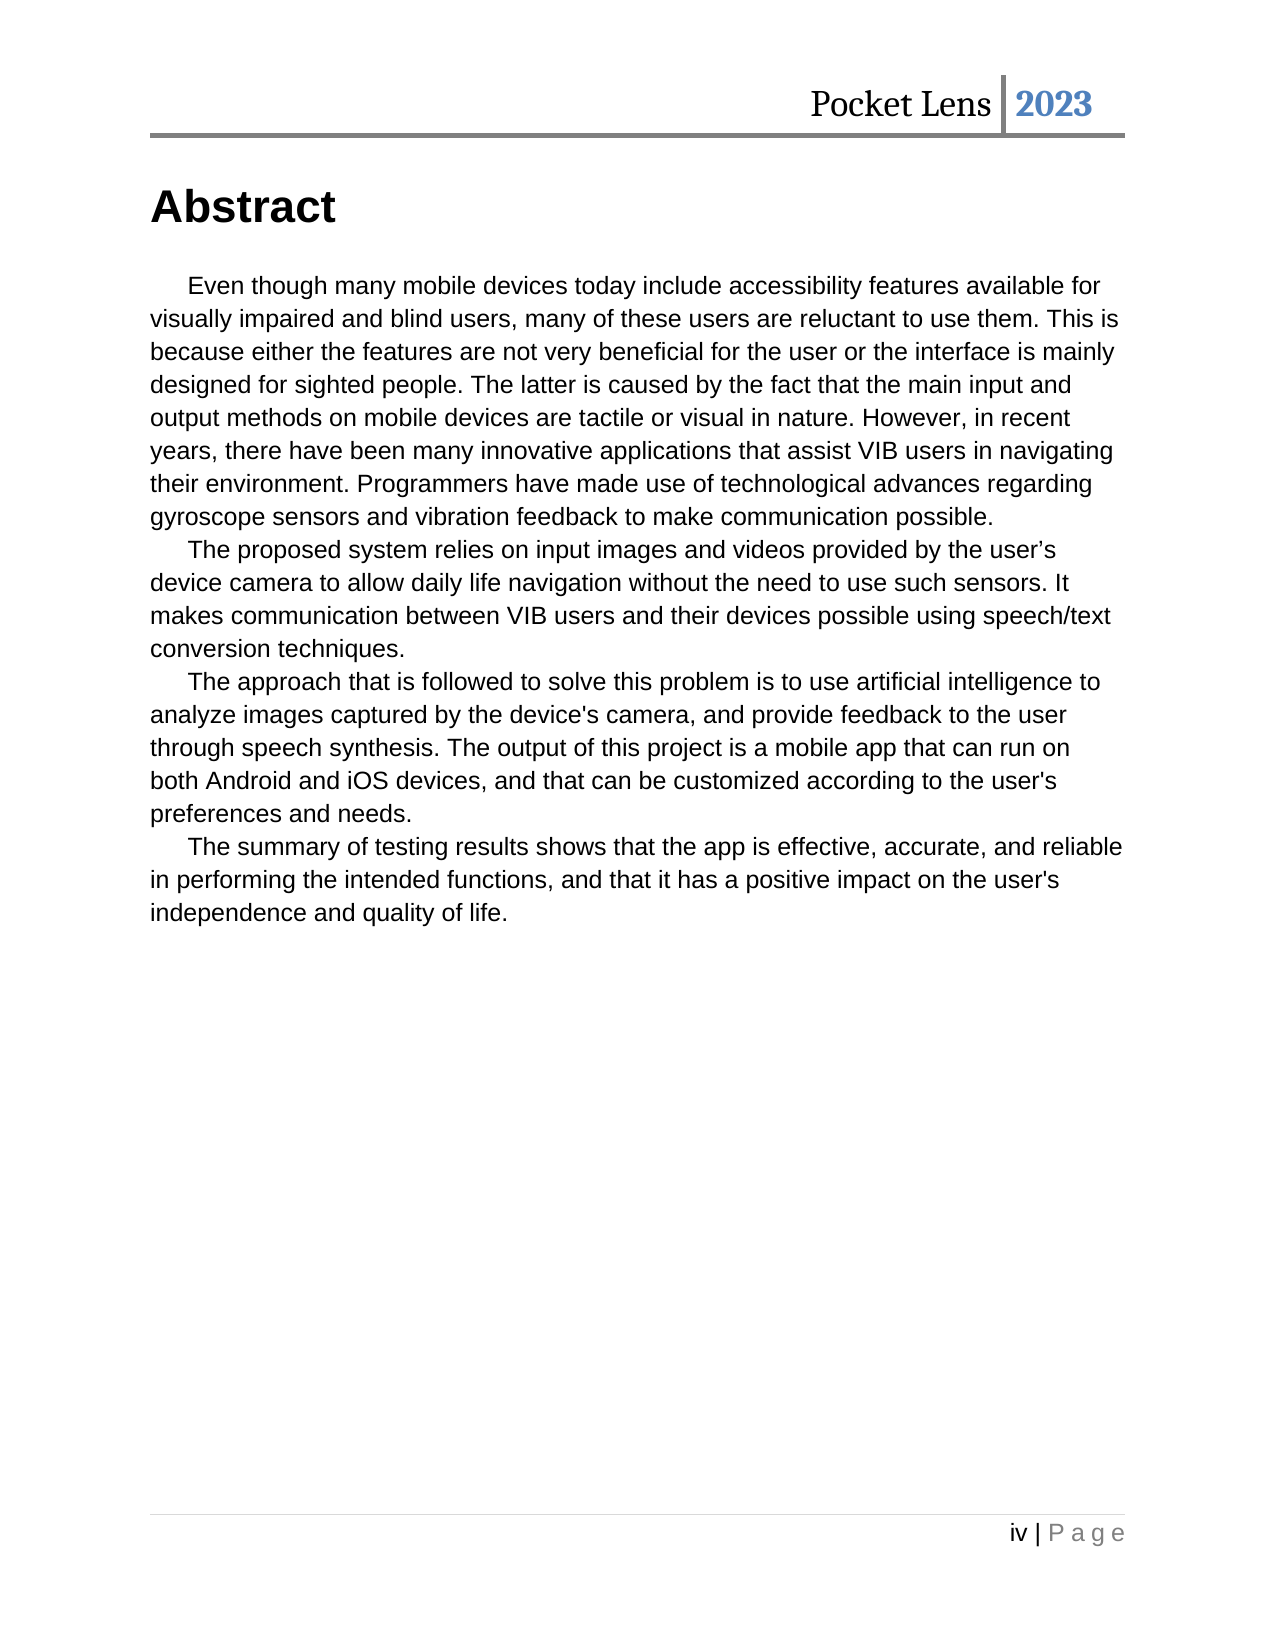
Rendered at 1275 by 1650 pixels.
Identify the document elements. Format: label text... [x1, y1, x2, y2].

text The summary of testing results shows that the app is effective, accurate, and reliable in performing the intended functions, and that it has a positive impact on the user's independence and quality of life. [150, 832, 1125, 927]
text The approach that is followed to solve this problem is to use artificial intelligence to analyze images captured by the device's camera, and provide feedback to the user through speech synthesis. The output of this project is a mobile app that can run on both Android and iOS devices, and that can be customized according to the user's preferences and needs. [150, 667, 1125, 828]
text The proposed system relies on input images and videos provided by the user’s device camera to allow daily life navigation without the need to use such sensors. It makes communication between VIB users and their devices possible using speech/text conversion techniques. [150, 535, 1125, 663]
text Even though many mobile devices today include accessibility features available for visually impaired and blind users, many of these users are reluctant to use them. This is because either the features are not very beneficial for the user or the interface is mainly designed for sighted people. The latter is caused by the fact that the main input and output methods on mobile devices are tactile or visual in nature. However, in recent years, there have been many innovative applications that assist VIB users in navigating their environment. Programmers have made use of technological advances regarding gyroscope sensors and vibration feedback to make communication possible. [150, 271, 1125, 531]
subtitle Abstract [150, 179, 1125, 232]
